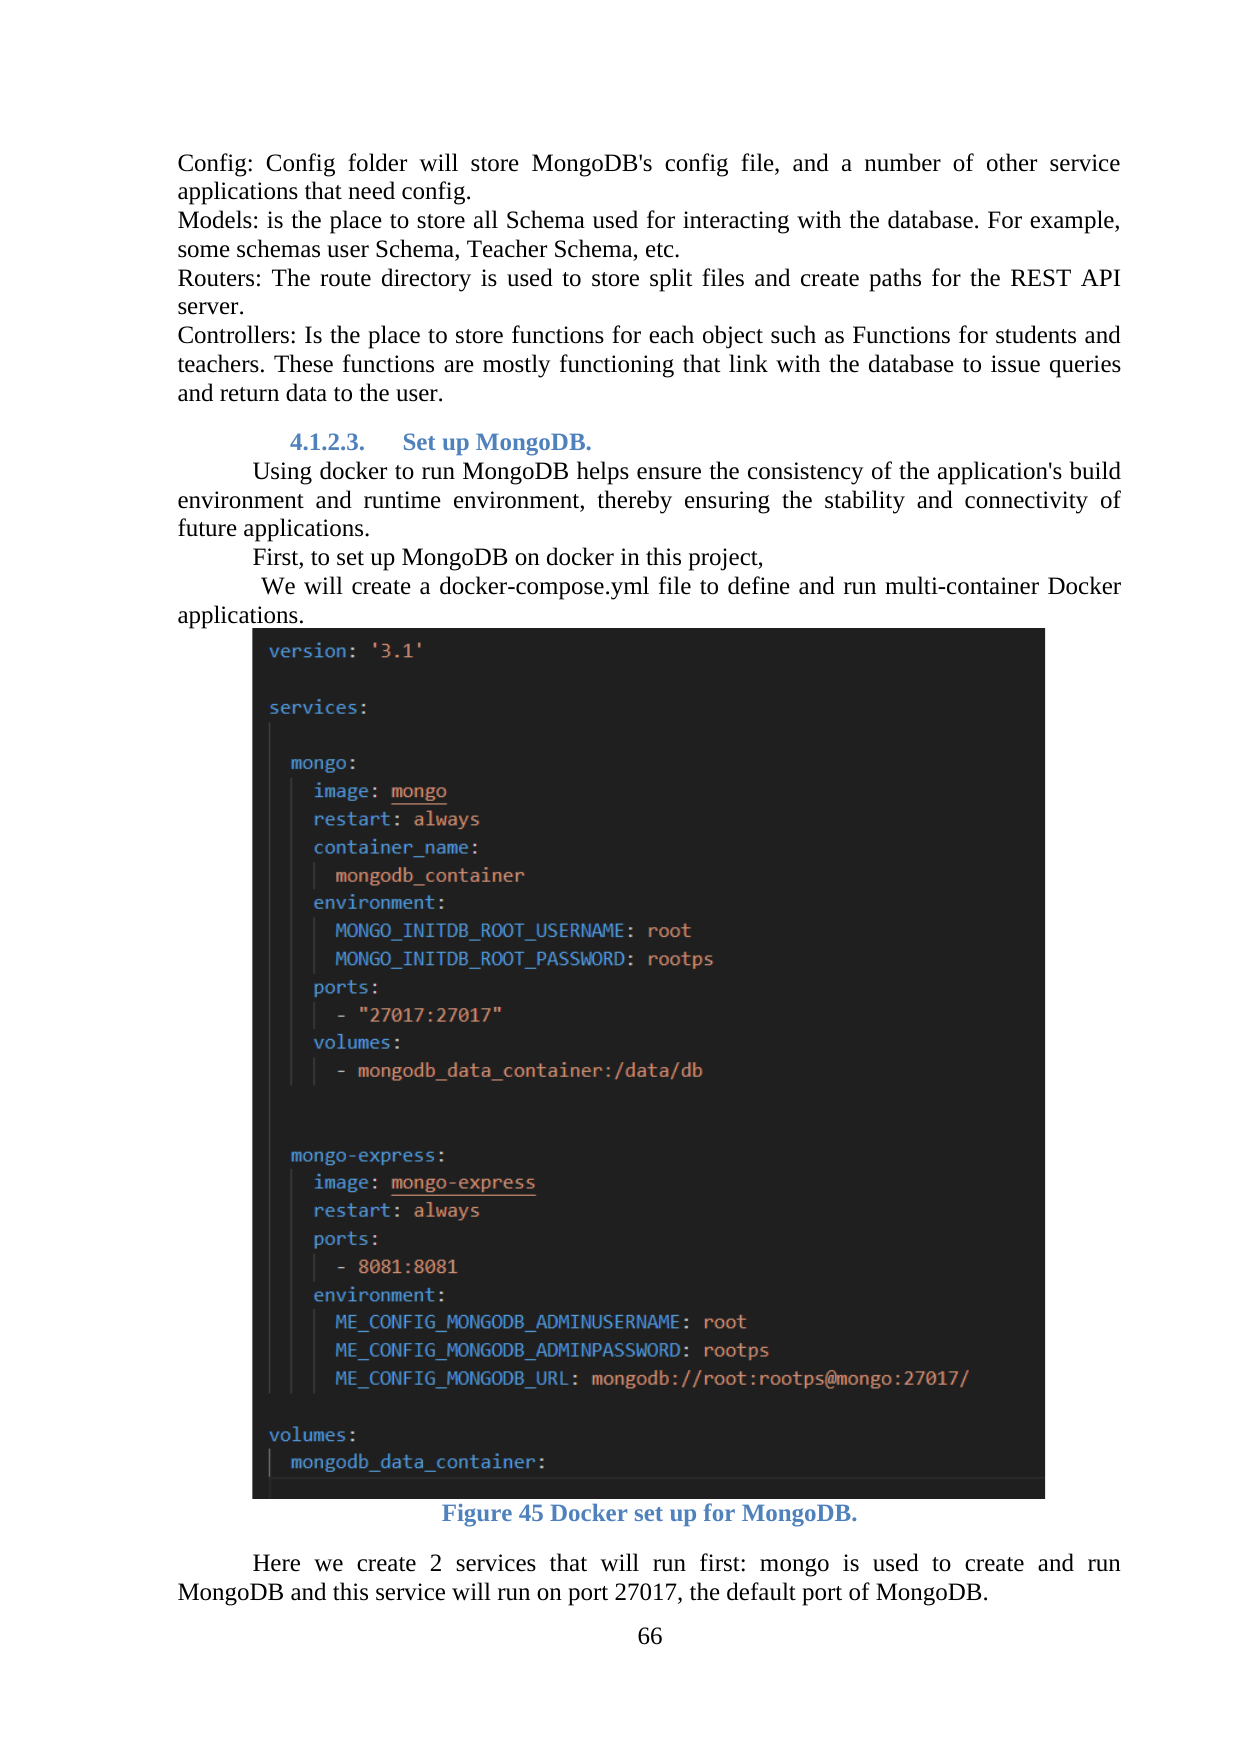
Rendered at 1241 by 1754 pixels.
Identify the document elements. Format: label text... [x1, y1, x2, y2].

text Using docker to run MongoDB helps ensure the consistency of the application's build environment and runtime environment, thereby ensuring the stability and connectivity of future applications. [177, 456, 1122, 542]
text First, to set up MongoDB on docker in this project, [177, 542, 1122, 571]
subtitle Set up MongoDB. [290, 427, 1122, 456]
text Config: Config folder will store MongoDB's config file, and a number of other service applications that need config. [177, 148, 1122, 205]
text Figure 45 Docker set up for MongoDB. [177, 1498, 1122, 1527]
text Here we create 2 services that will run first: mongo is used to create and run MongoDB and this service will run on port 27017, the default port of MongoDB. [177, 1548, 1122, 1606]
text Routers: The route directory is used to store split files and create paths for the REST API server. [177, 263, 1122, 320]
text We will create a docker-compose.yml file to define and run multi-container Docker applications. [177, 571, 1122, 628]
picture [252, 628, 1046, 1499]
text Models: is the place to store all Schema used for interacting with the database. For example, some schemas user Schema, Teacher Schema, etc. [177, 205, 1122, 263]
text Controllers: Is the place to store functions for each object such as Functions for students and teachers. These functions are mostly functioning that link with the database to issue queries and return data to the user. [177, 320, 1122, 406]
